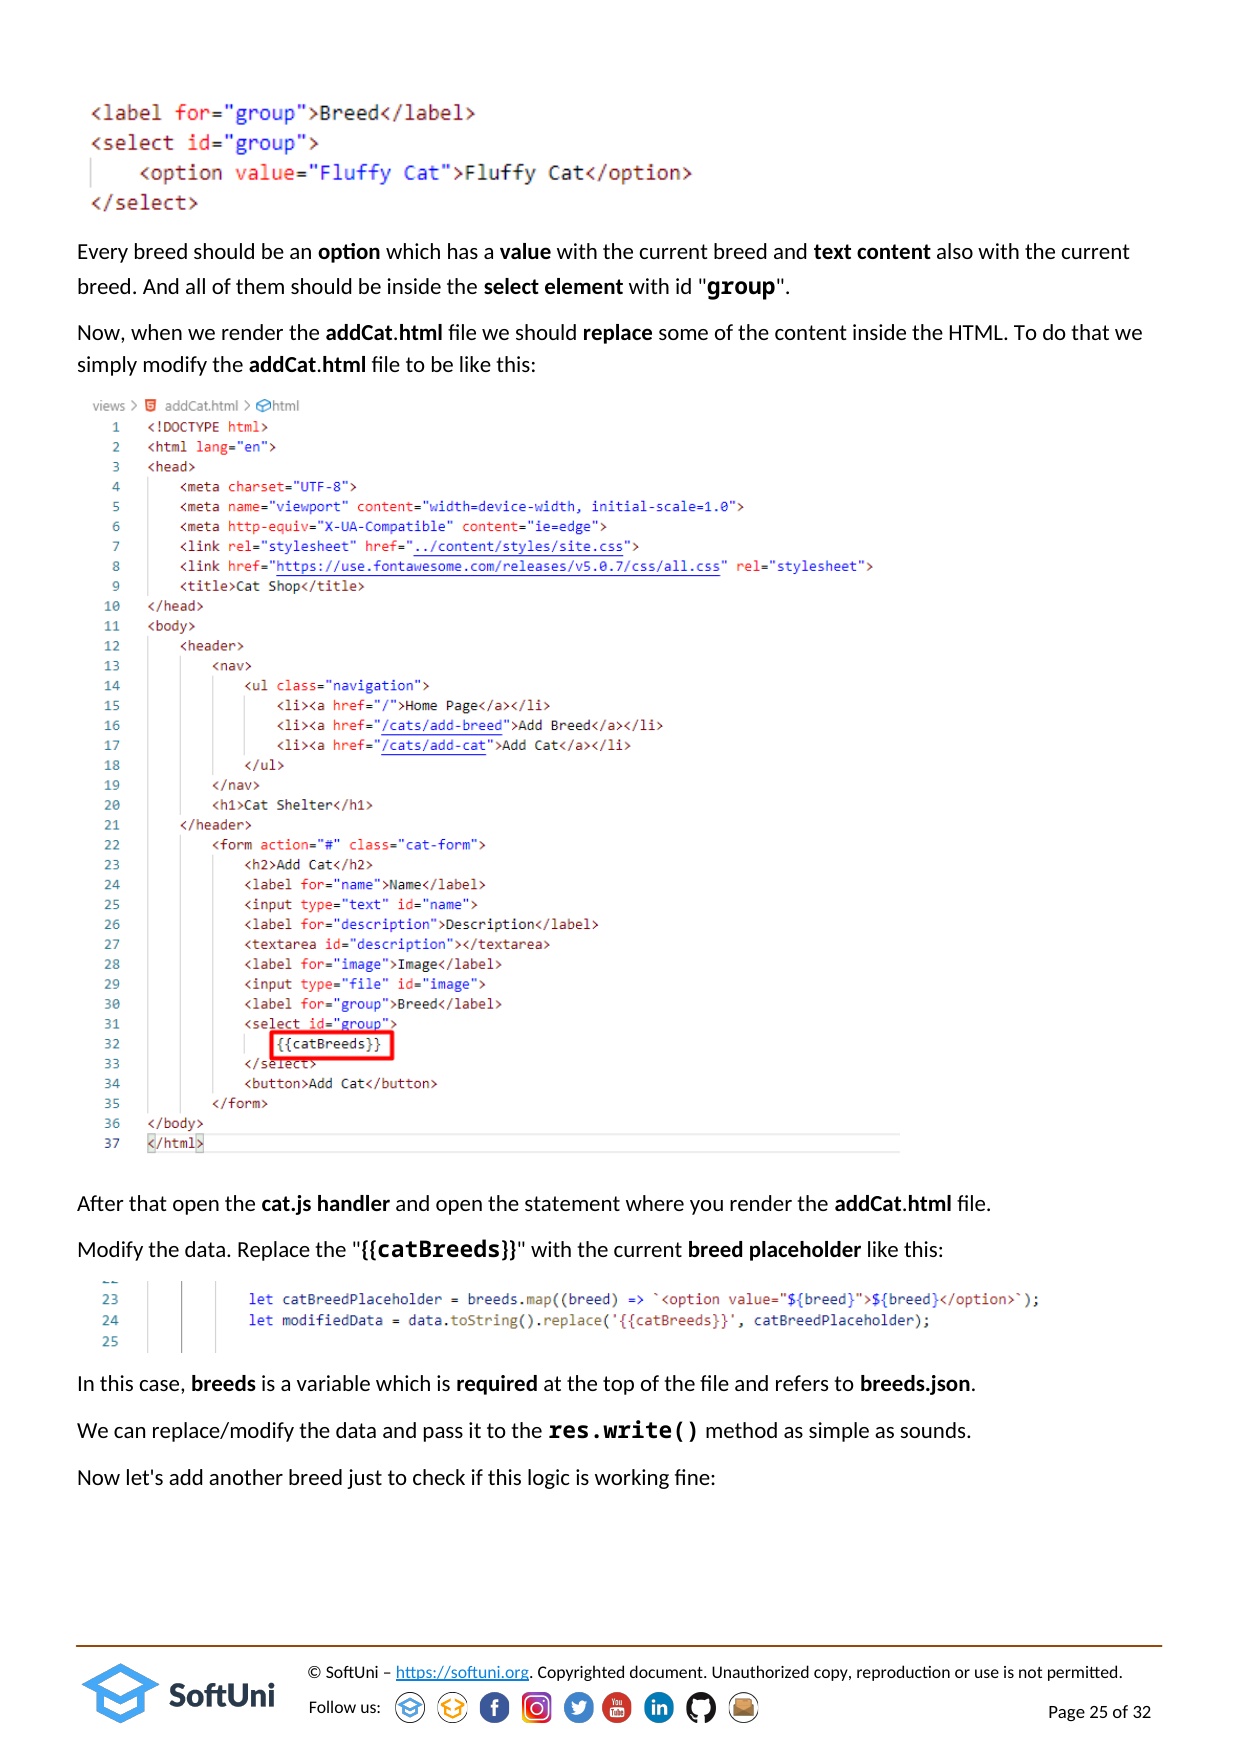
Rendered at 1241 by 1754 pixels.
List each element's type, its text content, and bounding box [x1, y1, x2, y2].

picture [75, 1658, 281, 1729]
picture [665, 1692, 674, 1701]
picture [76, 1281, 1057, 1353]
text Now let's add another breed just to check if this logic is working fine: [77, 1463, 1163, 1491]
text Modify the data. Replace the "{{catBreeds}}" with the current breed placeholder like this: [77, 1233, 1163, 1265]
picture [644, 1692, 653, 1701]
picture [76, 95, 707, 221]
picture [728, 1692, 759, 1723]
picture [644, 1714, 653, 1723]
picture [479, 1692, 510, 1723]
picture [602, 1692, 632, 1723]
picture [564, 1692, 594, 1723]
picture [437, 1692, 468, 1723]
picture [665, 1714, 674, 1723]
text In this case, breeds is a variable which is required at the top of the file and refers to breeds.json. [77, 1369, 1163, 1398]
text Every breed should be an option which has a value with the current breed and text content also with the current breed. And all of them should be inside the select element with id "group". [77, 237, 1163, 301]
text After that open the cat.js handler and open the statement where you render the addCat.html file. [77, 1189, 1163, 1217]
text We can replace/modify the data and pass it to the res.write() method as simple as sounds. [77, 1414, 1163, 1446]
picture [686, 1692, 716, 1723]
picture [76, 395, 900, 1172]
picture [658, 1705, 667, 1714]
picture [395, 1692, 425, 1723]
picture [522, 1692, 552, 1723]
text Now, when we render the addCat.html file we should replace some of the content inside the HTML. To do that we simply modify the addCat.html file to be like this: [77, 318, 1163, 378]
